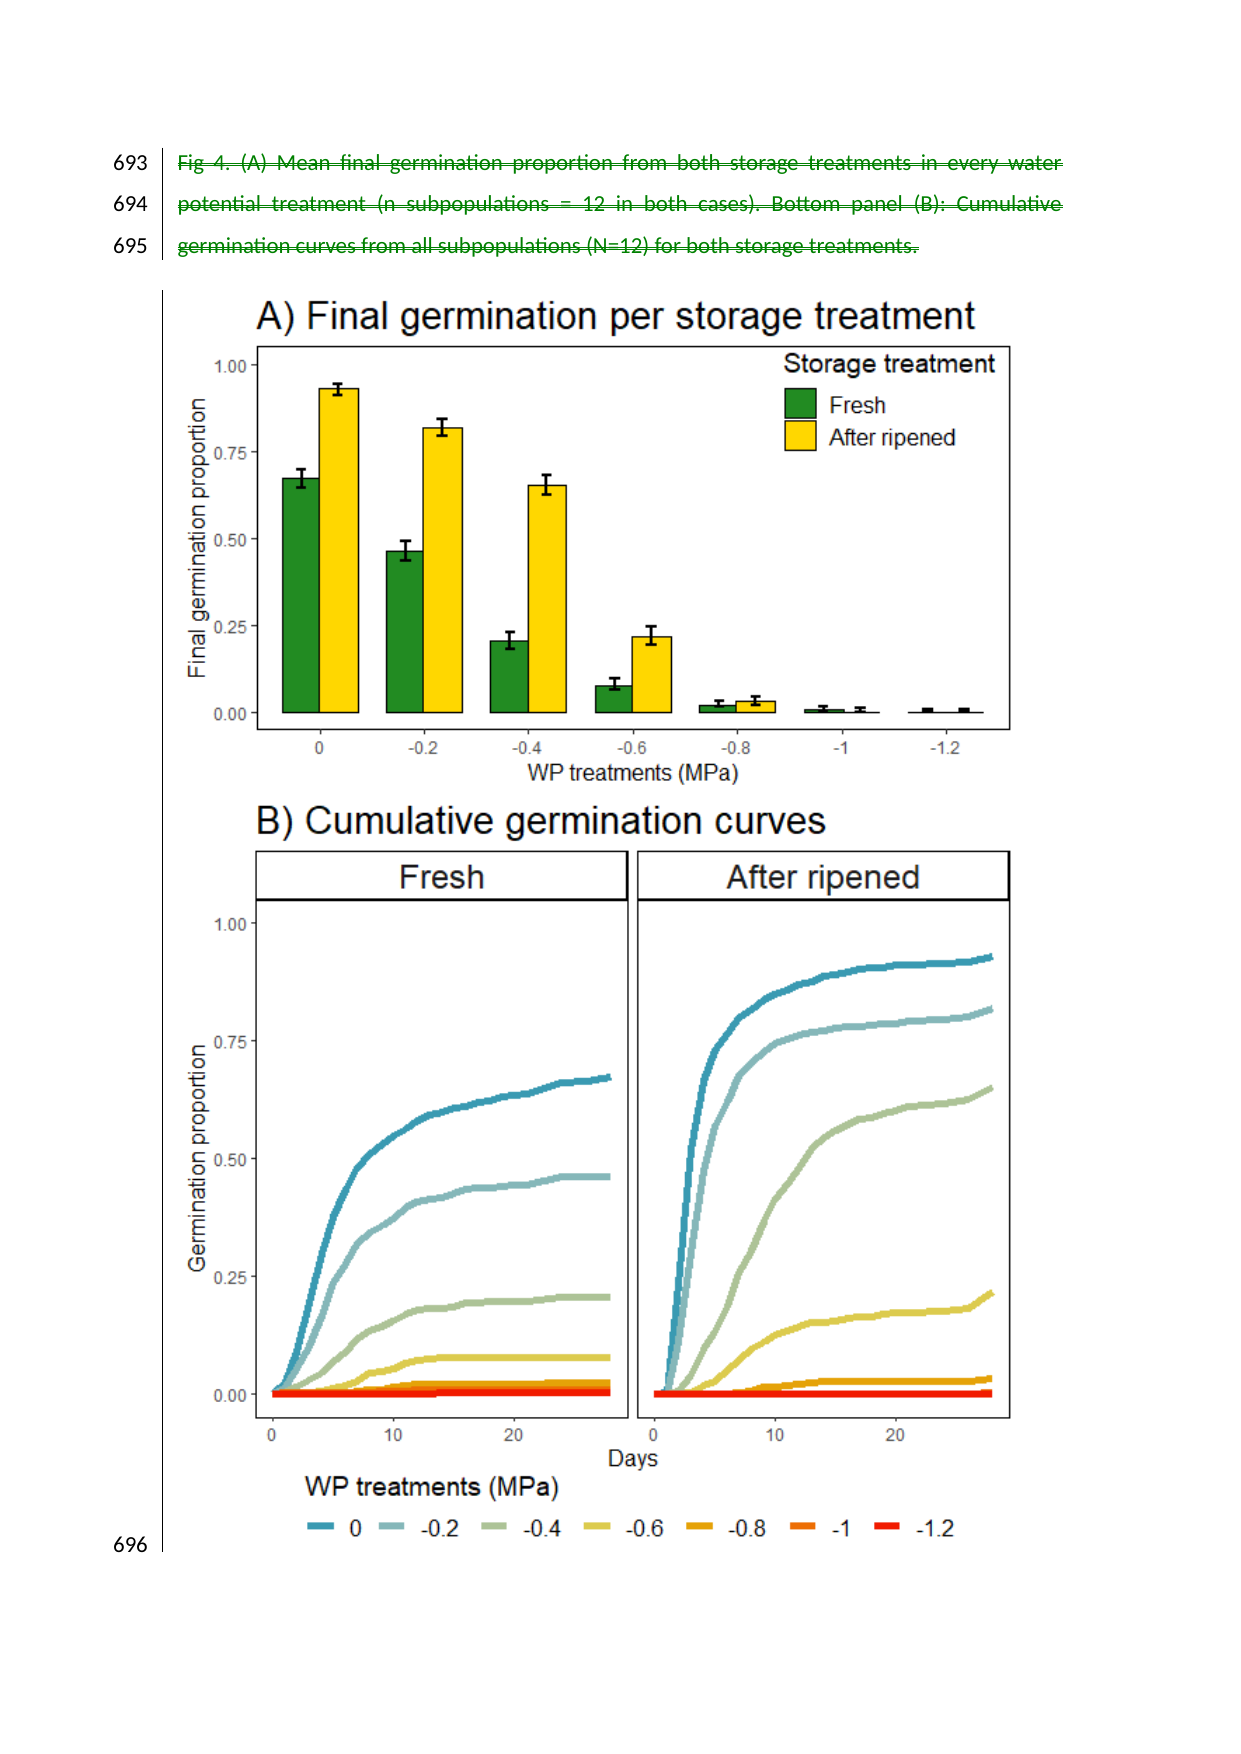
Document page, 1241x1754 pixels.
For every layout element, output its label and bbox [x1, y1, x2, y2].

picture [177, 290, 1019, 1552]
